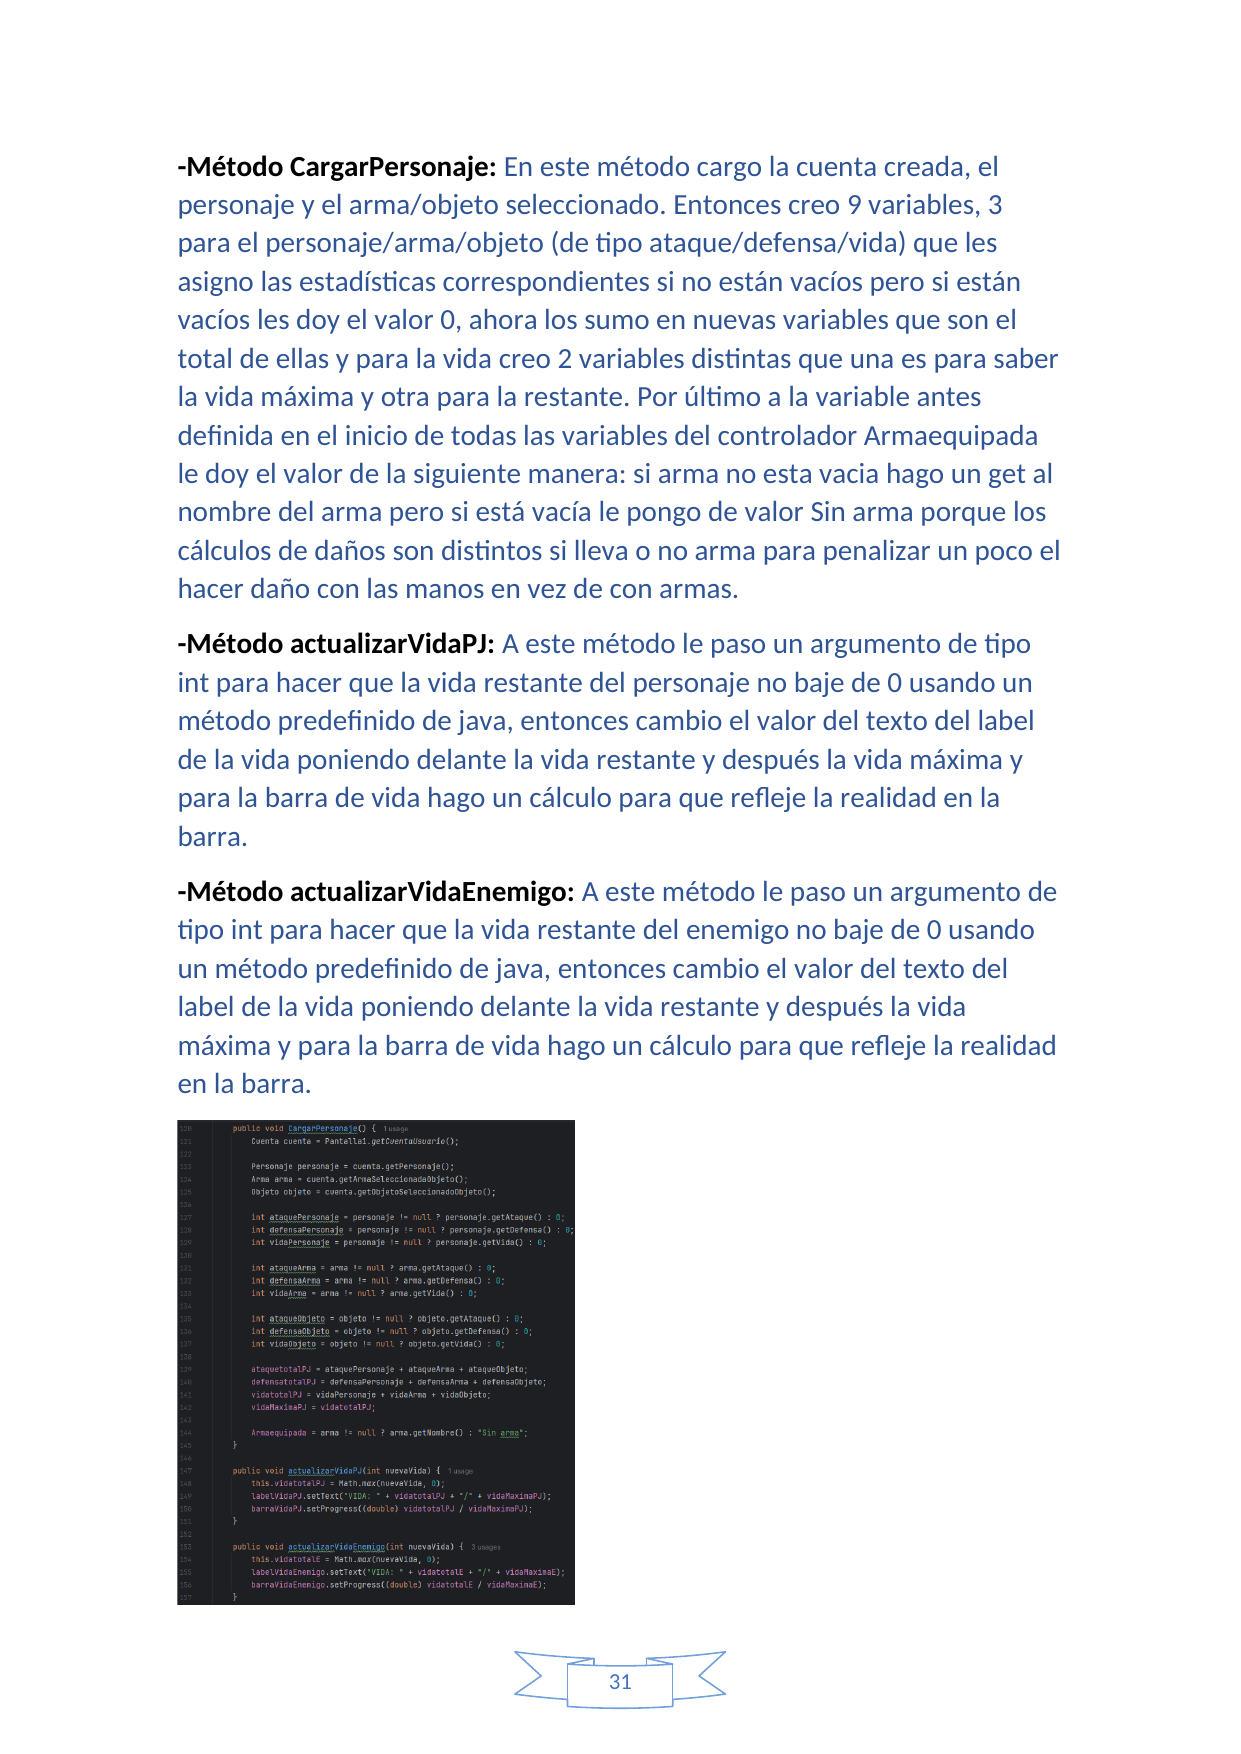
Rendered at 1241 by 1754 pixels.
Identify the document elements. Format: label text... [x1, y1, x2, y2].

text -Método actualizarVidaEnemigo: A este método le paso un argumento de tipo int para hacer que la vida restante del enemigo no baje de 0 usando un método predefinido de java, entonces cambio el valor del texto del label de la vida poniendo delante la vida restante y después la vida máxima y para la barra de vida hago un cálculo para que refleje la realidad en la barra. [177, 873, 1063, 1101]
picture [177, 1120, 575, 1605]
text -Método CargarPersonaje: En este método cargo la cuenta creada, el personaje y el arma/objeto seleccionado. Entonces creo 9 variables, 3 para el personaje/arma/objeto (de tipo ataque/defensa/vida) que les asigno las estadísticas correspondientes si no están vacíos pero si están vacíos les doy el valor 0, ahora los sumo en nuevas variables que son el total de ellas y para la vida creo 2 variables distintas que una es para saber la vida máxima y otra para la restante. Por último a la variable antes definida en el inicio de todas las variables del controlador Armaequipada le doy el valor de la siguiente manera: si arma no esta vacia hago un get al nombre del arma pero si está vacía le pongo de valor Sin arma porque los cálculos de daños son distintos si lleva o no arma para penalizar un poco el hacer daño con las manos en vez de con armas. [177, 148, 1063, 606]
text -Método actualizarVidaPJ: A este método le paso un argumento de tipo int para hacer que la vida restante del personaje no baje de 0 usando un método predefinido de java, entonces cambio el valor del texto del label de la vida poniendo delante la vida restante y después la vida máxima y para la barra de vida hago un cálculo para que refleje la realidad en la barra. [177, 626, 1063, 853]
